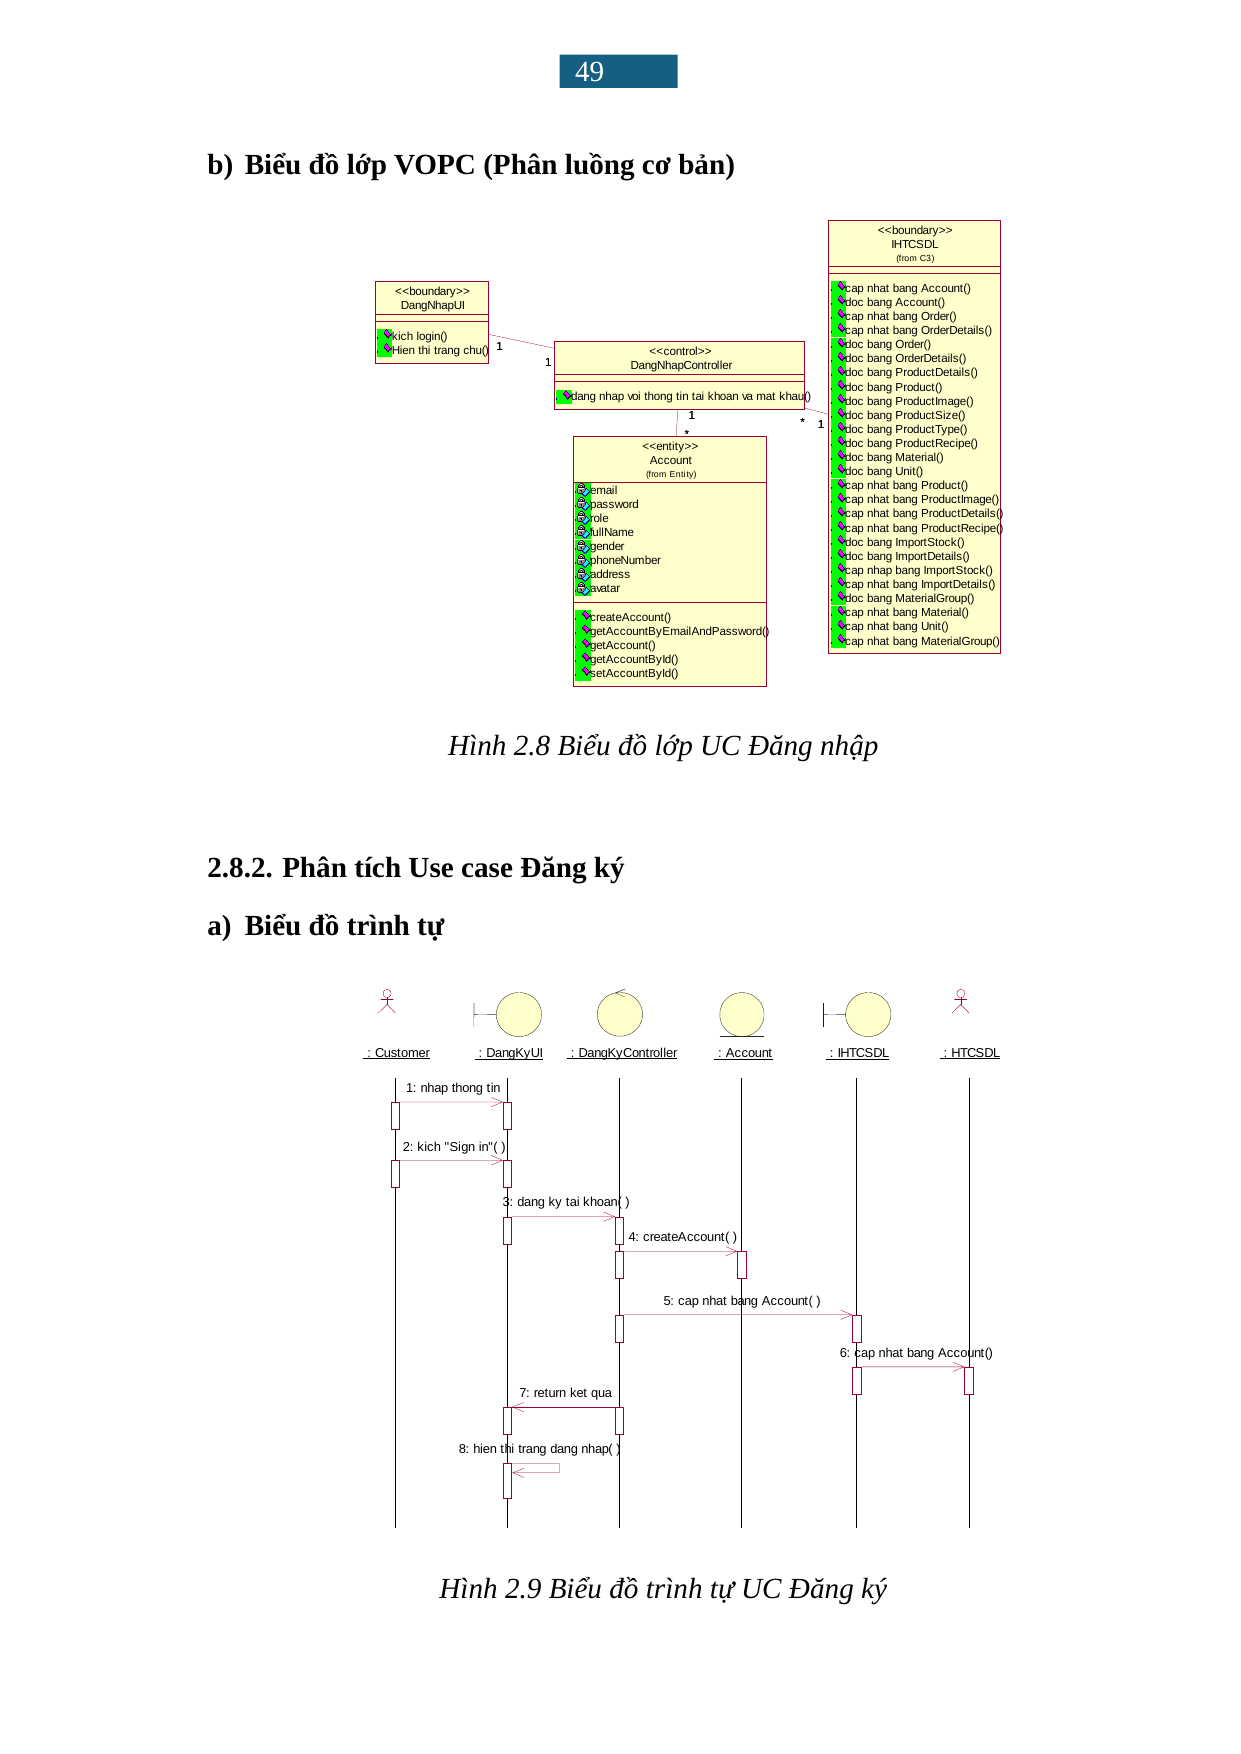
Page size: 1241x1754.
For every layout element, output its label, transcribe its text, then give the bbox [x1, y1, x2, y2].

subtitle Phân tích Use case Đăng ký [207, 850, 1122, 883]
list Biểu đồ lớp VOPC (Phân luồng cơ bản) [207, 147, 1122, 181]
list Biểu đồ trình tự [207, 908, 1122, 942]
